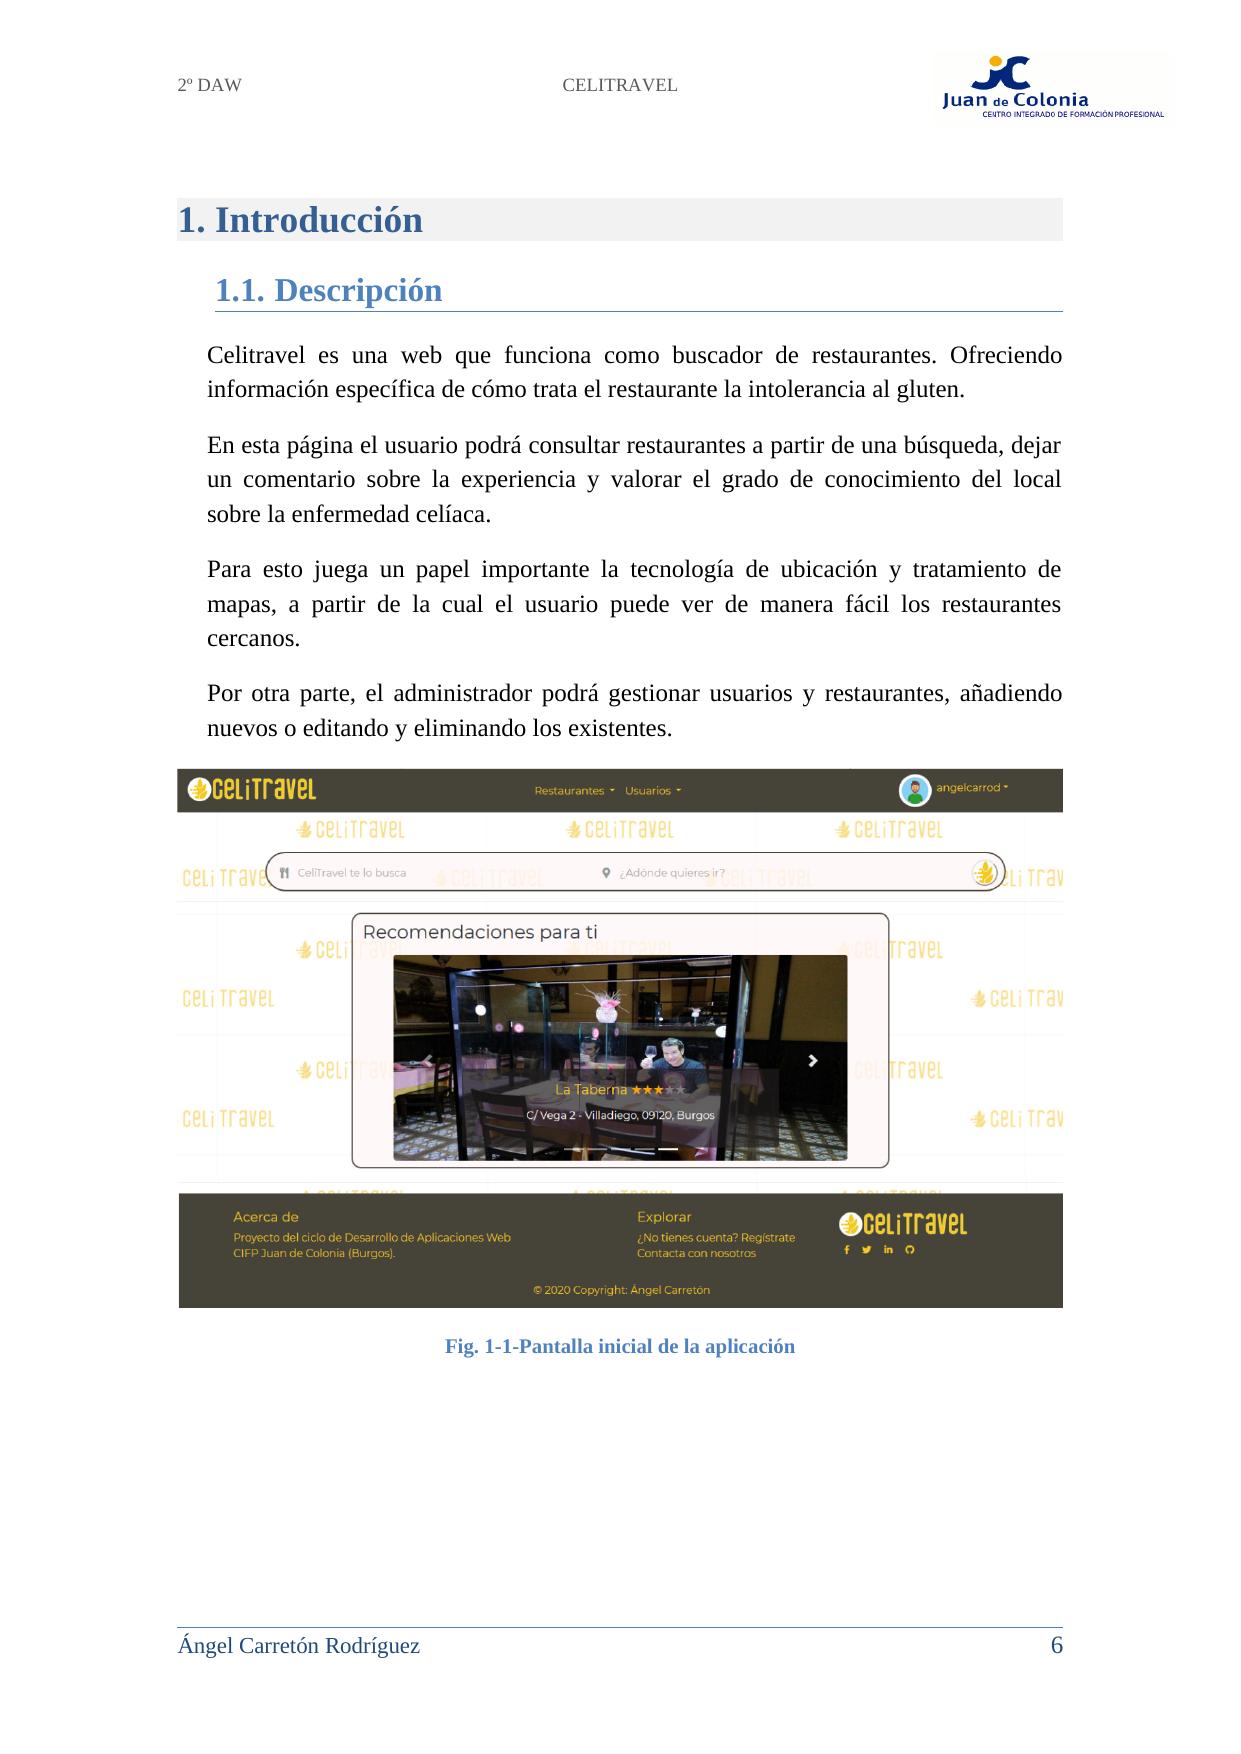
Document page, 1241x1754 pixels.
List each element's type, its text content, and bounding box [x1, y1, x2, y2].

text Por otra parte, el administrador podrá gestionar usuarios y restaurantes, añadiendo nuevos o editando y eliminando los existentes. [207, 678, 1063, 742]
text Para esto juega un papel importante la tecnología de ubicación y tratamiento de mapas, a partir de la cual el usuario puede ver de manera fácil los restaurantes cercanos. [207, 554, 1063, 652]
subtitle Descripción [215, 270, 1063, 311]
text Celitravel es una web que funciona como buscador de restaurantes. Ofreciendo información específica de cómo trata el restaurante la intolerancia al gluten. [207, 340, 1063, 403]
subtitle Introducción [177, 198, 1063, 241]
picture [177, 768, 1063, 1308]
picture [933, 51, 1175, 126]
text En esta página el usuario podrá consultar restaurantes a partir de una búsqueda, dejar un comentario sobre la experiencia y valorar el grado de conocimiento del local sobre la enfermedad celíaca. [207, 430, 1063, 528]
